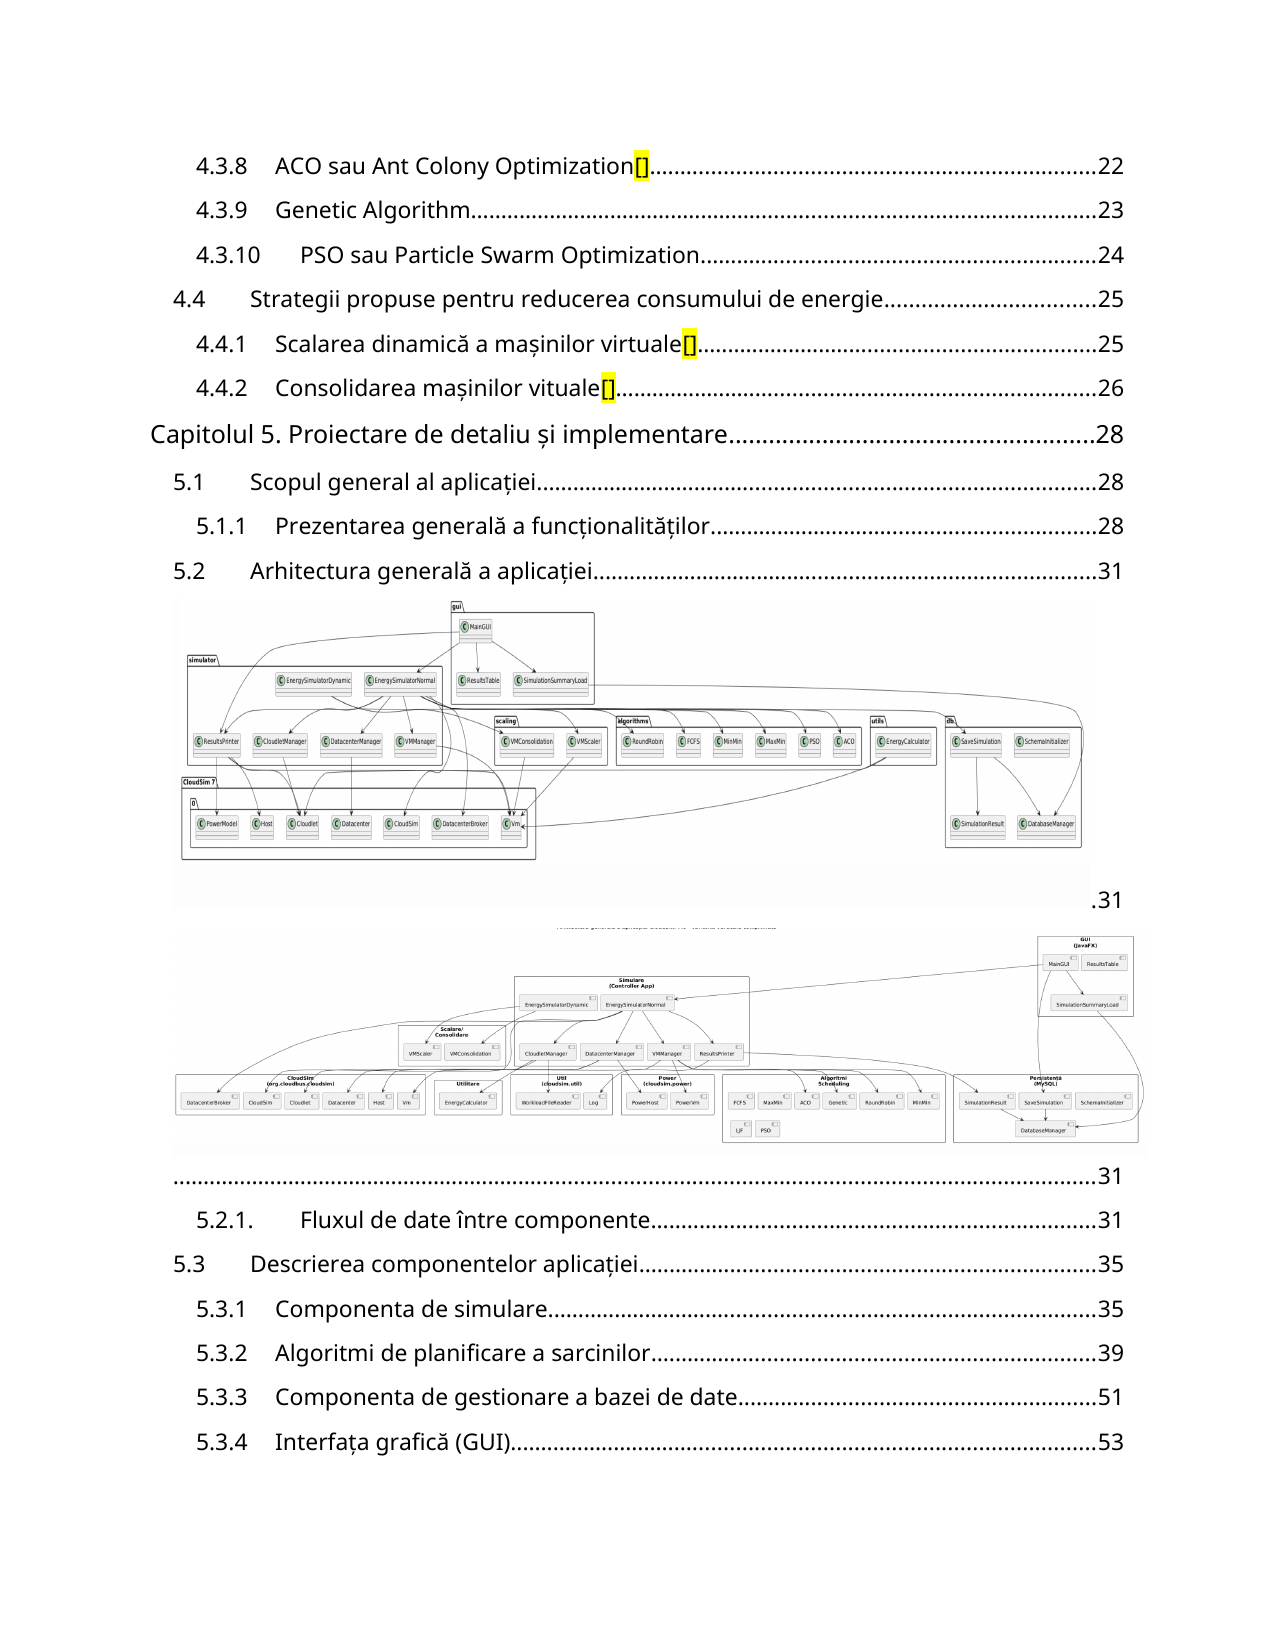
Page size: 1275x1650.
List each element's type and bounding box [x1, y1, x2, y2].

picture [172, 598, 1091, 909]
picture [172, 928, 1148, 1158]
